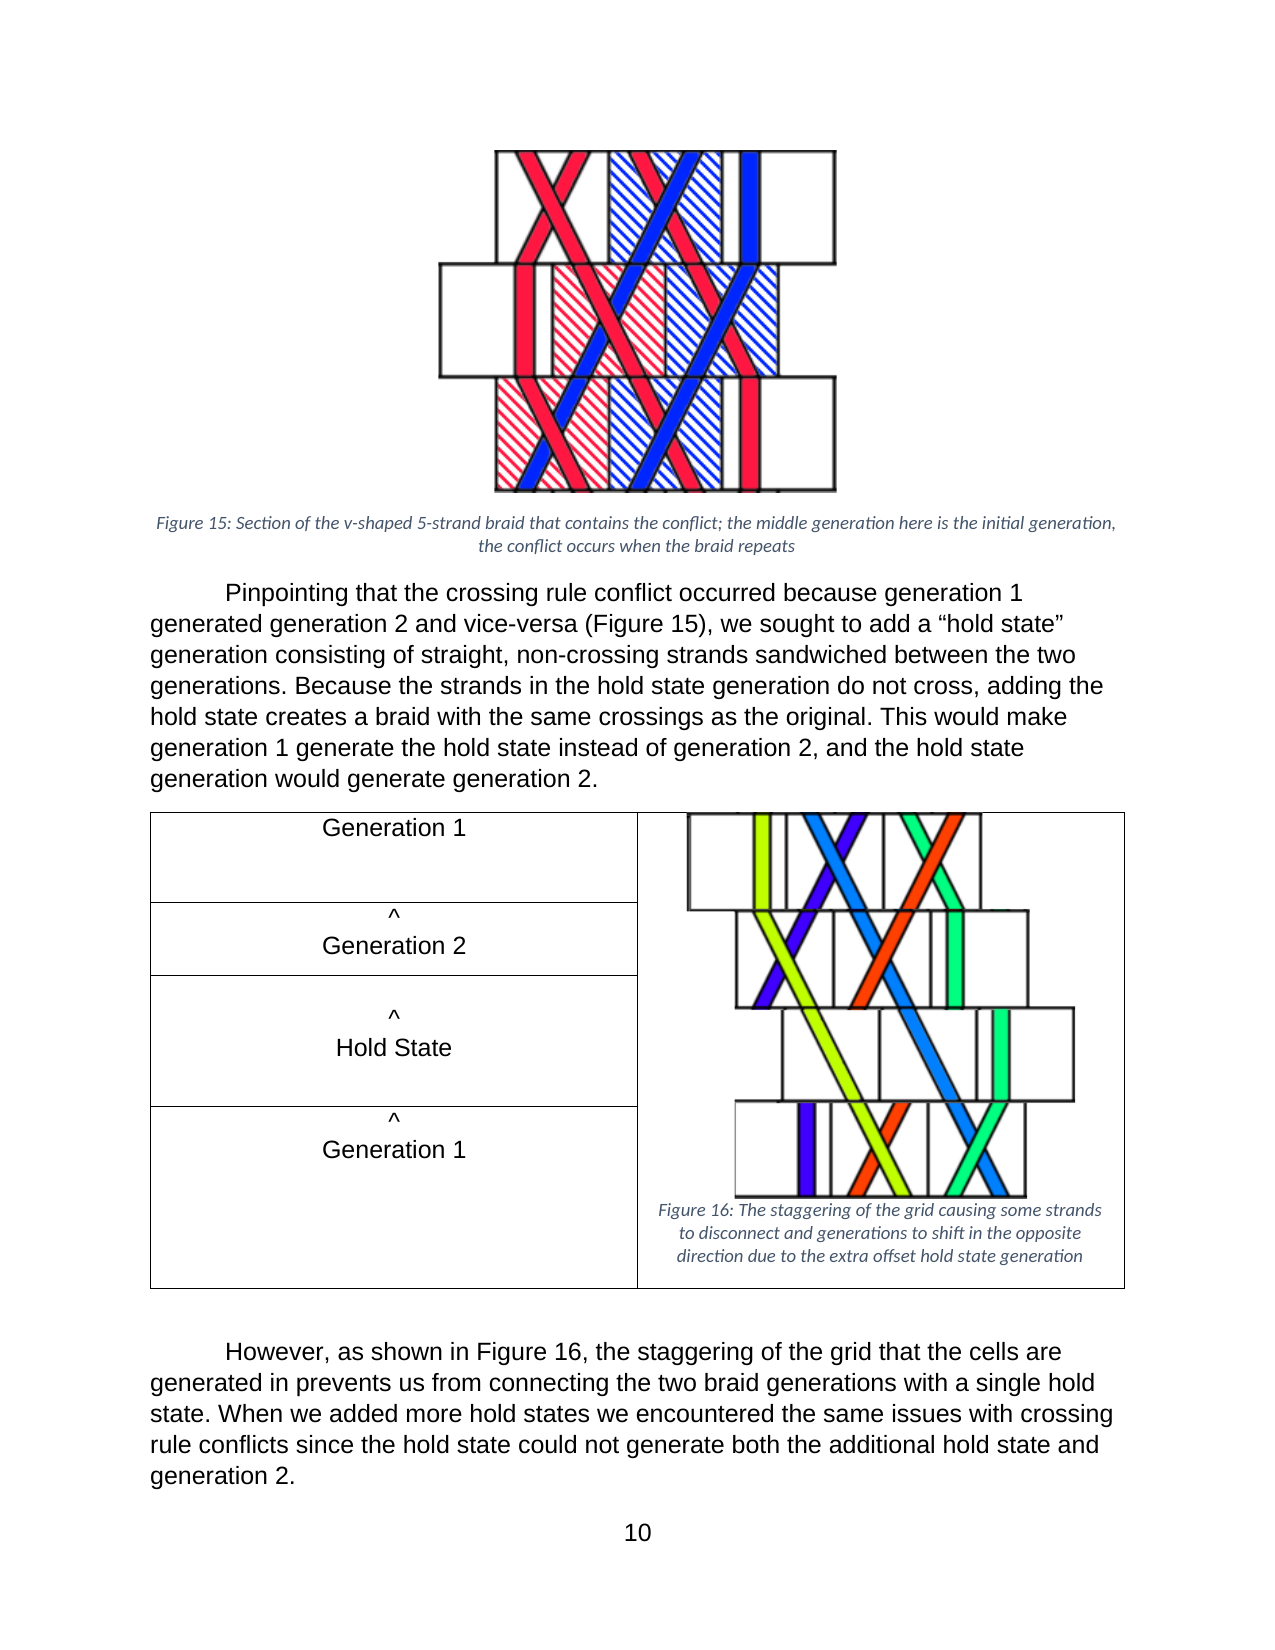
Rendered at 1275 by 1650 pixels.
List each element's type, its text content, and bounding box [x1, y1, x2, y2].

picture [438, 150, 837, 493]
table_cell ^ Generation 1 [151, 1107, 637, 1288]
table_header Figure 16: The staggering of the grid causing some strands to disconnect and generations to shift in the opposite direction due to the extra offset hold state generation [638, 813, 1124, 1288]
table_header Generation 1 [151, 813, 637, 902]
text However, as shown in Figure 16, the staggering of the grid that the cells are generated in prevents us from connecting the two braid generations with a single hold state. When we added more hold states we encountered the same issues with crossing rule conflicts since the hold state could not generate both the additional hold state and generation 2. [150, 1337, 1125, 1490]
picture [686, 812, 1076, 1199]
table_cell ^ Generation 2 [151, 903, 637, 974]
text Pinpointing that the crossing rule conflict occurred because generation 1 generated generation 2 and vice-versa (Figure 15), we sought to add a “hold state” generation consisting of straight, non-crossing strands sandwiched between the two generations. Because the strands in the hold state generation do not cross, adding the hold state creates a braid with the same crossings as the original. This would make generation 1 generate the hold state instead of generation 2, and the hold state generation would generate generation 2. [150, 578, 1125, 793]
table_cell ^ Hold State [151, 976, 637, 1106]
text Figure 15: Section of the v-shaped 5-strand braid that contains the conflict; the middle generation here is the initial generation, the conflict occurs when the braid repeats [150, 511, 1125, 557]
